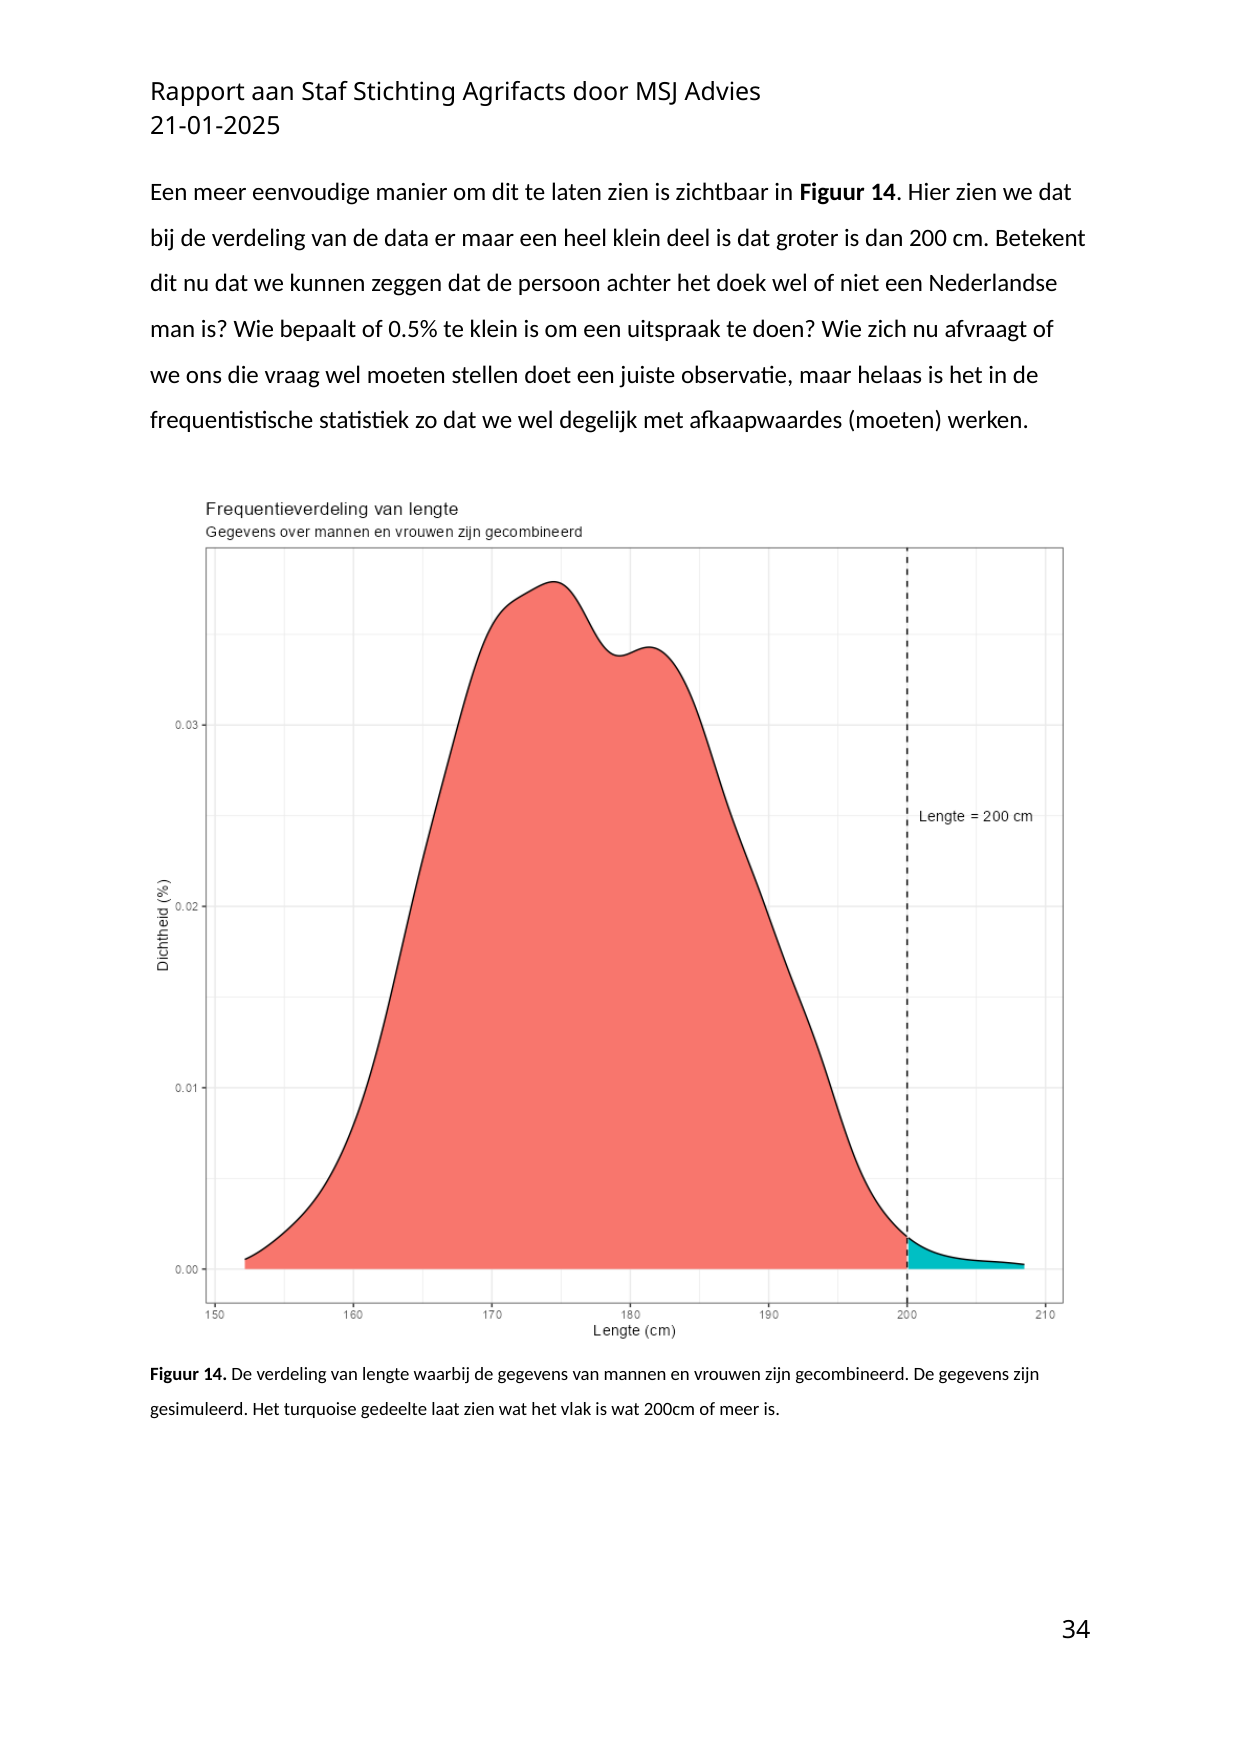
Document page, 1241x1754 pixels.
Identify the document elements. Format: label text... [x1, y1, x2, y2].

picture [150, 496, 1071, 1346]
text Figuur 14. De verdeling van lengte waarbij de gegevens van mannen en vrouwen zijn gecombineerd. De gegevens zijn gesimuleerd. Het turquoise gedeelte laat zien wat het vlak is wat 200cm of meer is. [150, 1362, 1090, 1420]
text Een meer eenvoudige manier om dit te laten zien is zichtbaar in Figuur 14. Hier zien we dat bij de verdeling van de data er maar een heel klein deel is dat groter is dan 200 cm. Betekent dit nu dat we kunnen zeggen dat de persoon achter het doek wel of niet een Nederlandse man is? Wie bepaalt of 0.5% te klein is om een uitspraak te doen? Wie zich nu afvraagt of we ons die vraag wel moeten stellen doet een juiste observatie, maar helaas is het in de frequentistische statistiek zo dat we wel degelijk met afkaapwaardes (moeten) werken. [150, 176, 1090, 435]
